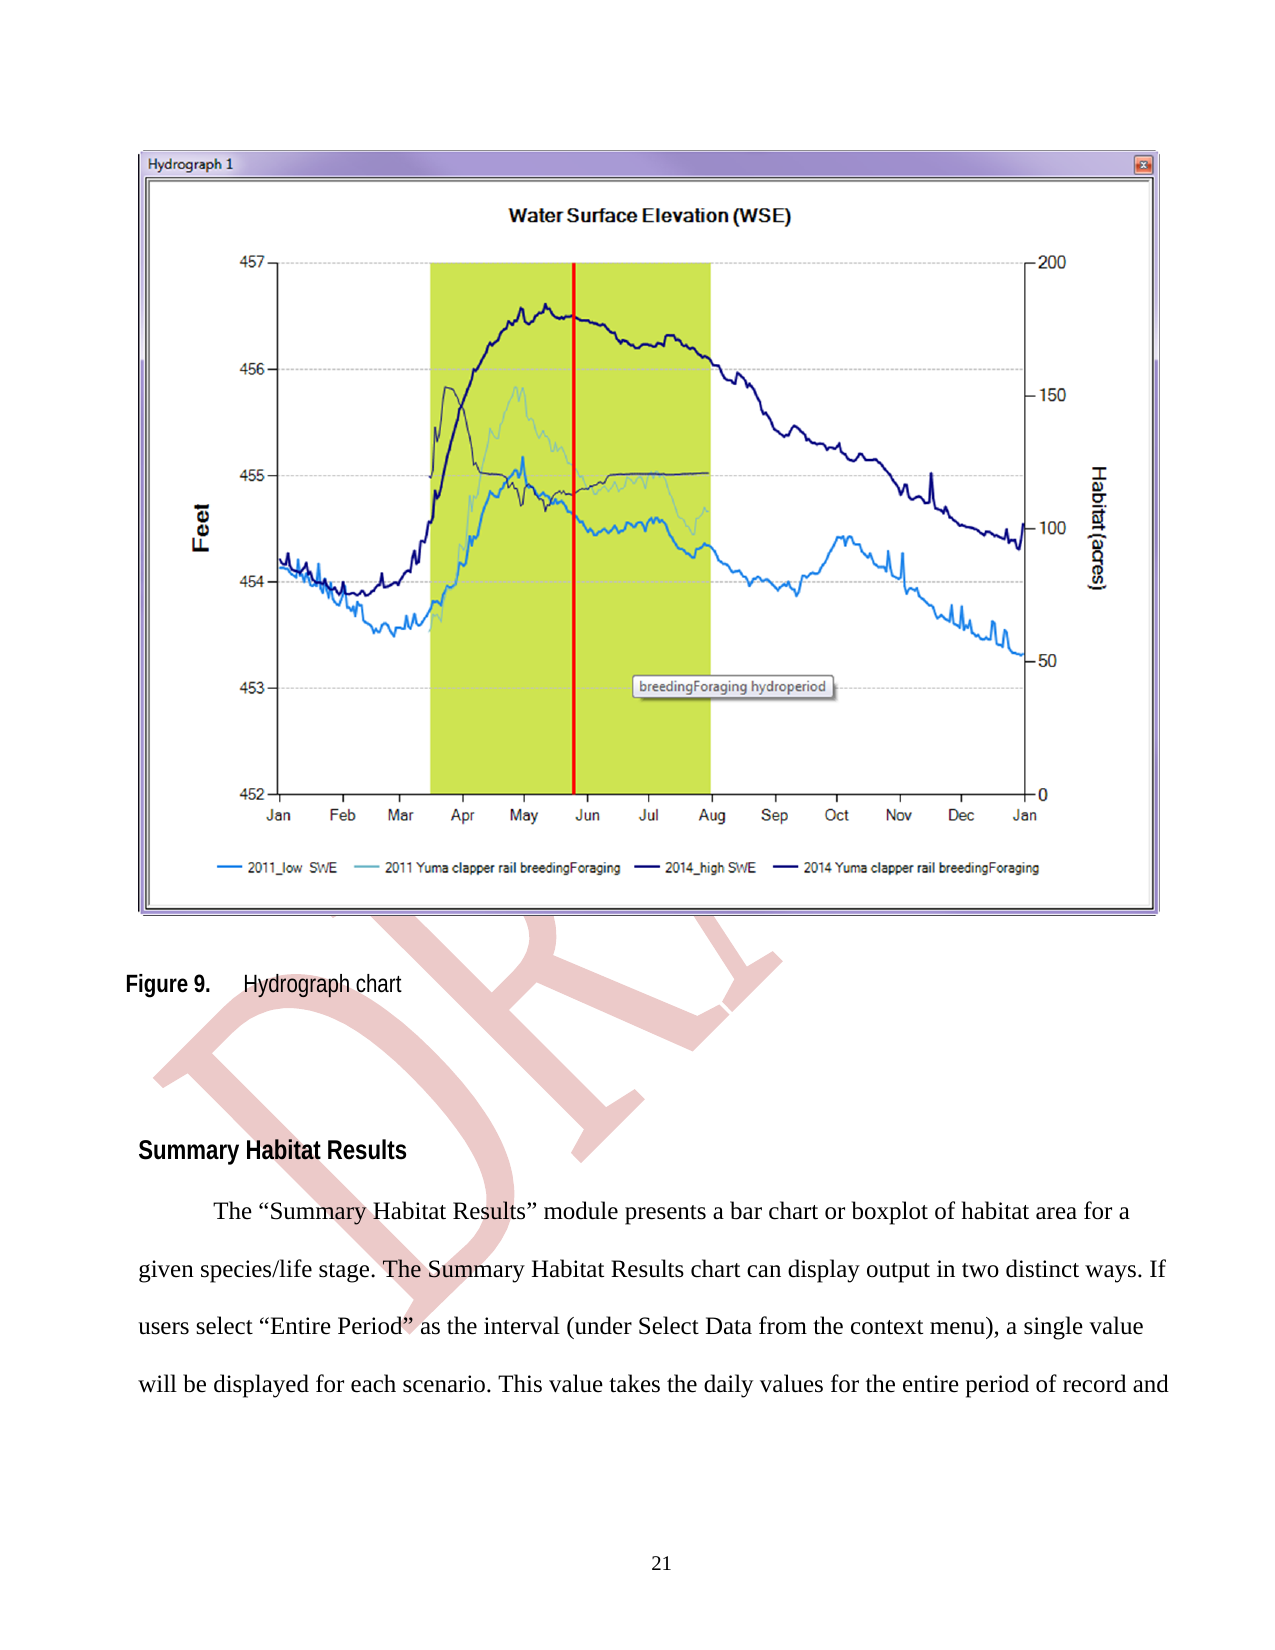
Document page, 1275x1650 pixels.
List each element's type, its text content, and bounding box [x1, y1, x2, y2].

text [138, 1196, 1185, 1397]
picture [138, 150, 1160, 916]
subtitle Summary Habitat Results [138, 1134, 1185, 1165]
text Hydrograph chart [168, 969, 1185, 998]
